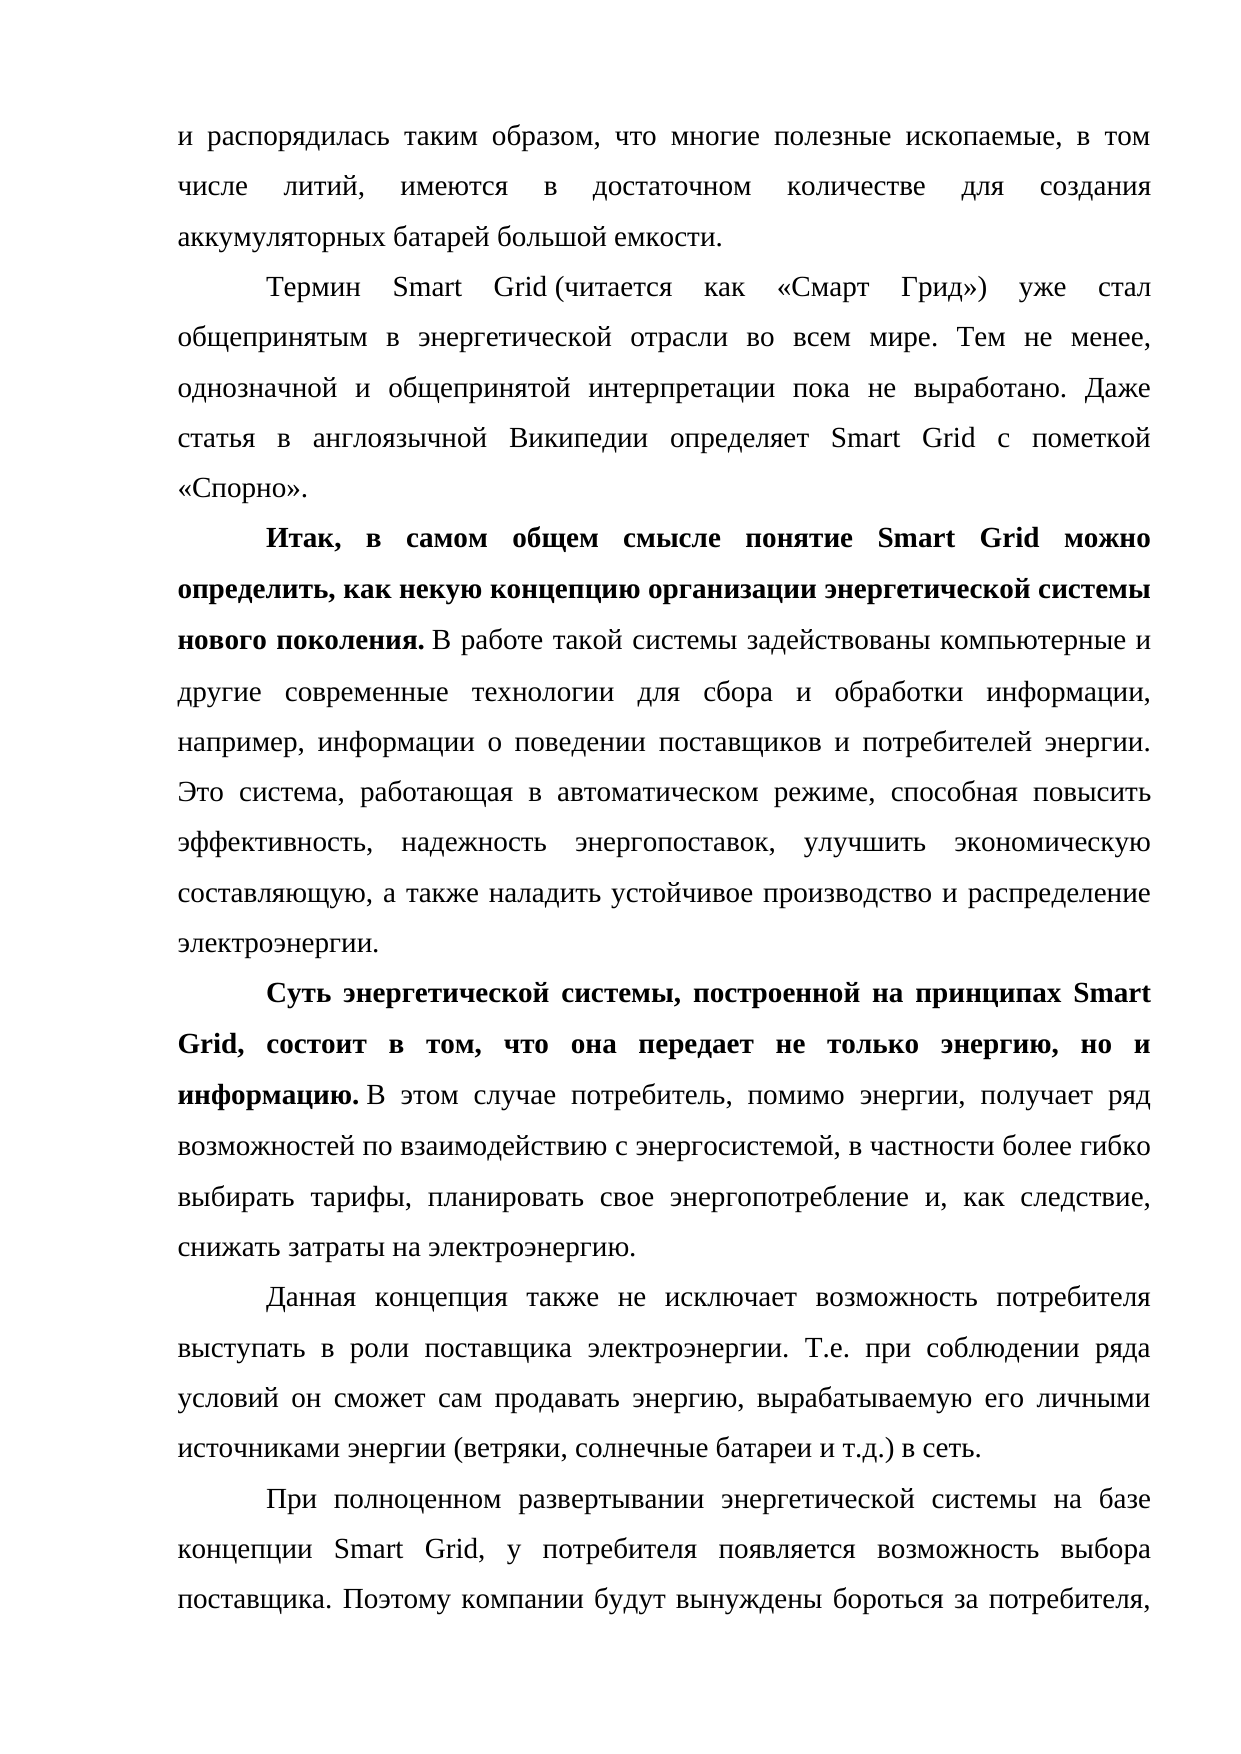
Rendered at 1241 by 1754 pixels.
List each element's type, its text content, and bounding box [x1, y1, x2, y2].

text Термин Smart Grid (читается как «Смарт Грид») уже стал общепринятым в энергетической отрасли во всем мире. Тем не менее, однозначной и общепринятой интерпретации пока не выработано. Даже статья в англоязычной Википедии определяет Smart Grid с пометкой «Спорно». [177, 269, 1152, 504]
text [177, 118, 1152, 252]
text Данная концепция также не исключает возможность потребителя выступать в роли поставщика электроэнергии. Т.е. при соблюдении ряда условий он сможет сам продавать энергию, вырабатываемую его личными источниками энергии (ветряки, солнечные батареи и т.д.) в сеть. [177, 1279, 1152, 1464]
text Итак, в самом общем смысле понятие Smart Grid можно определить, как некую концепцию организации энергетической системы нового поколения. В работе такой системы задействованы компьютерные и другие современные технологии для сбора и обработки информации, например, информации о поведении поставщиков и потребителей энергии. Это система, работающая в автоматическом режиме, способная повысить эффективность, надежность энергопоставок, улучшить экономическую составляющую, а также наладить устойчивое производство и распределение электроэнергии. [177, 521, 1152, 959]
text Суть энергетической системы, построенной на принципах Smart Grid, состоит в том, что она передает не только энергию, но и информацию. В этом случае потребитель, помимо энергии, получает ряд возможностей по взаимодействию с энергосистемой, в частности более гибко выбирать тарифы, планировать свое энергопотребление и, как следствие, снижать затраты на электроэнергию. [177, 976, 1152, 1263]
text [177, 1481, 1152, 1615]
